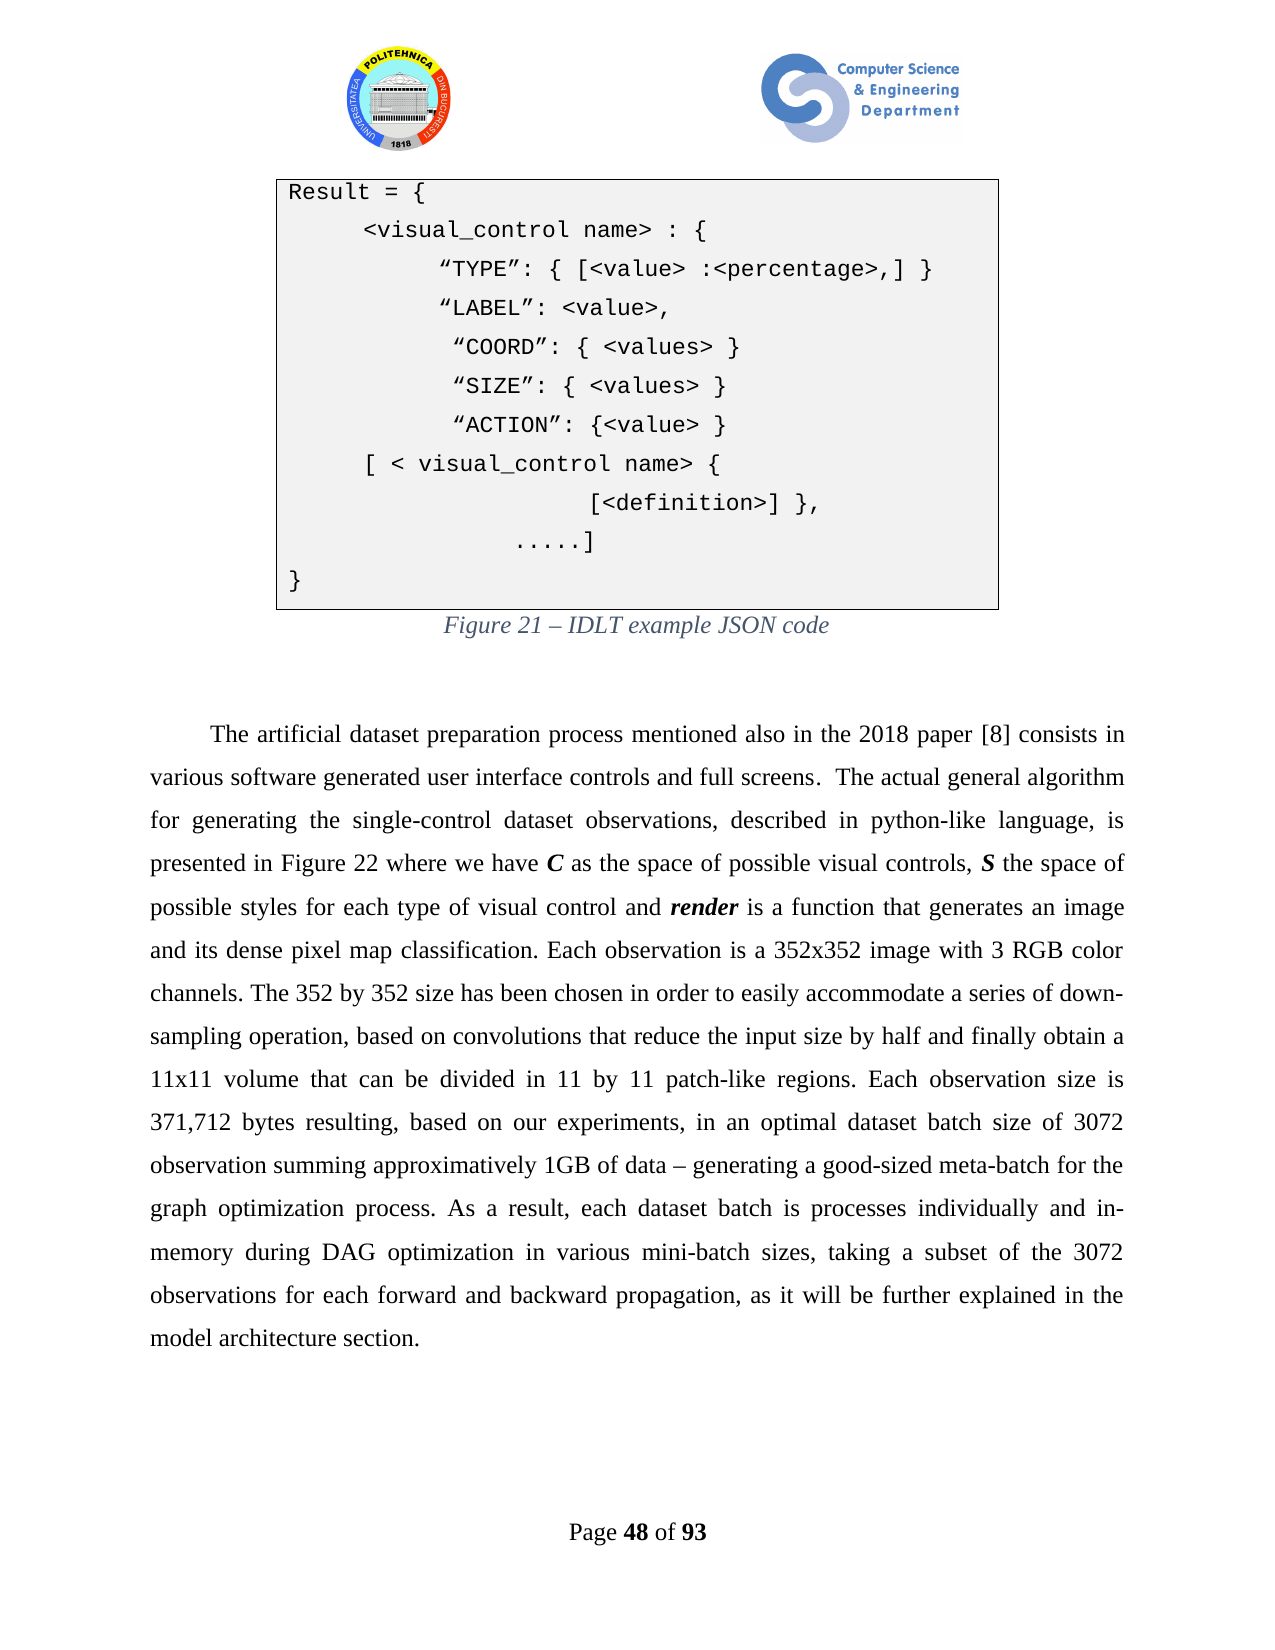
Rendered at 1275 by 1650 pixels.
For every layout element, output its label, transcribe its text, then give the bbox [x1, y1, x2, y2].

picture [760, 53, 963, 144]
text The artificial dataset preparation process mentioned also in the 2018 paper consists in various software generated user interface controls and full screens. The actual general algorithm for generating the single-control dataset observations, described in python-like language, is presented in Figure 19 where we have C as the space of possible visual controls, S the space of possible styles for each type of visual control and render is a function that generates an image and its dense pixel map classification. Each observation is a 352x352 image with 3 RGB color channels. The 352 by 352 size has been chosen in order to easily accommodate a series of down-sampling operation, based on convolutions that reduce the input size by half and finally obtain a 11x11 volume that can be divided in 11 by 11 patch-like regions. Each observation size is 371,712 bytes resulting, based on our experiments, in an optimal dataset batch size of 3072 observation summing approximatively 1GB of data – generating a good-sized meta-batch for the graph optimization process. As a result, each dataset batch is processes individually and in-memory during DAG optimization in various mini-batch sizes, taking a subset of the 3072 observations for each forward and backward propagation, as it will be further explained in the model architecture section. [150, 719, 1125, 1352]
table_header Result = { <visual_control name> : { “TYPE”: { [<value> :<percentage>,] } “LABEL”: <value>, “COORD”: { <values> } “SIZE”: { <values> } “ACTION”: {<value> } [ < visual_control name> { [<definition>] }, .....] } [277, 180, 998, 609]
text Figure 21 – IDLT example JSON code [150, 610, 1125, 638]
picture [346, 46, 451, 151]
